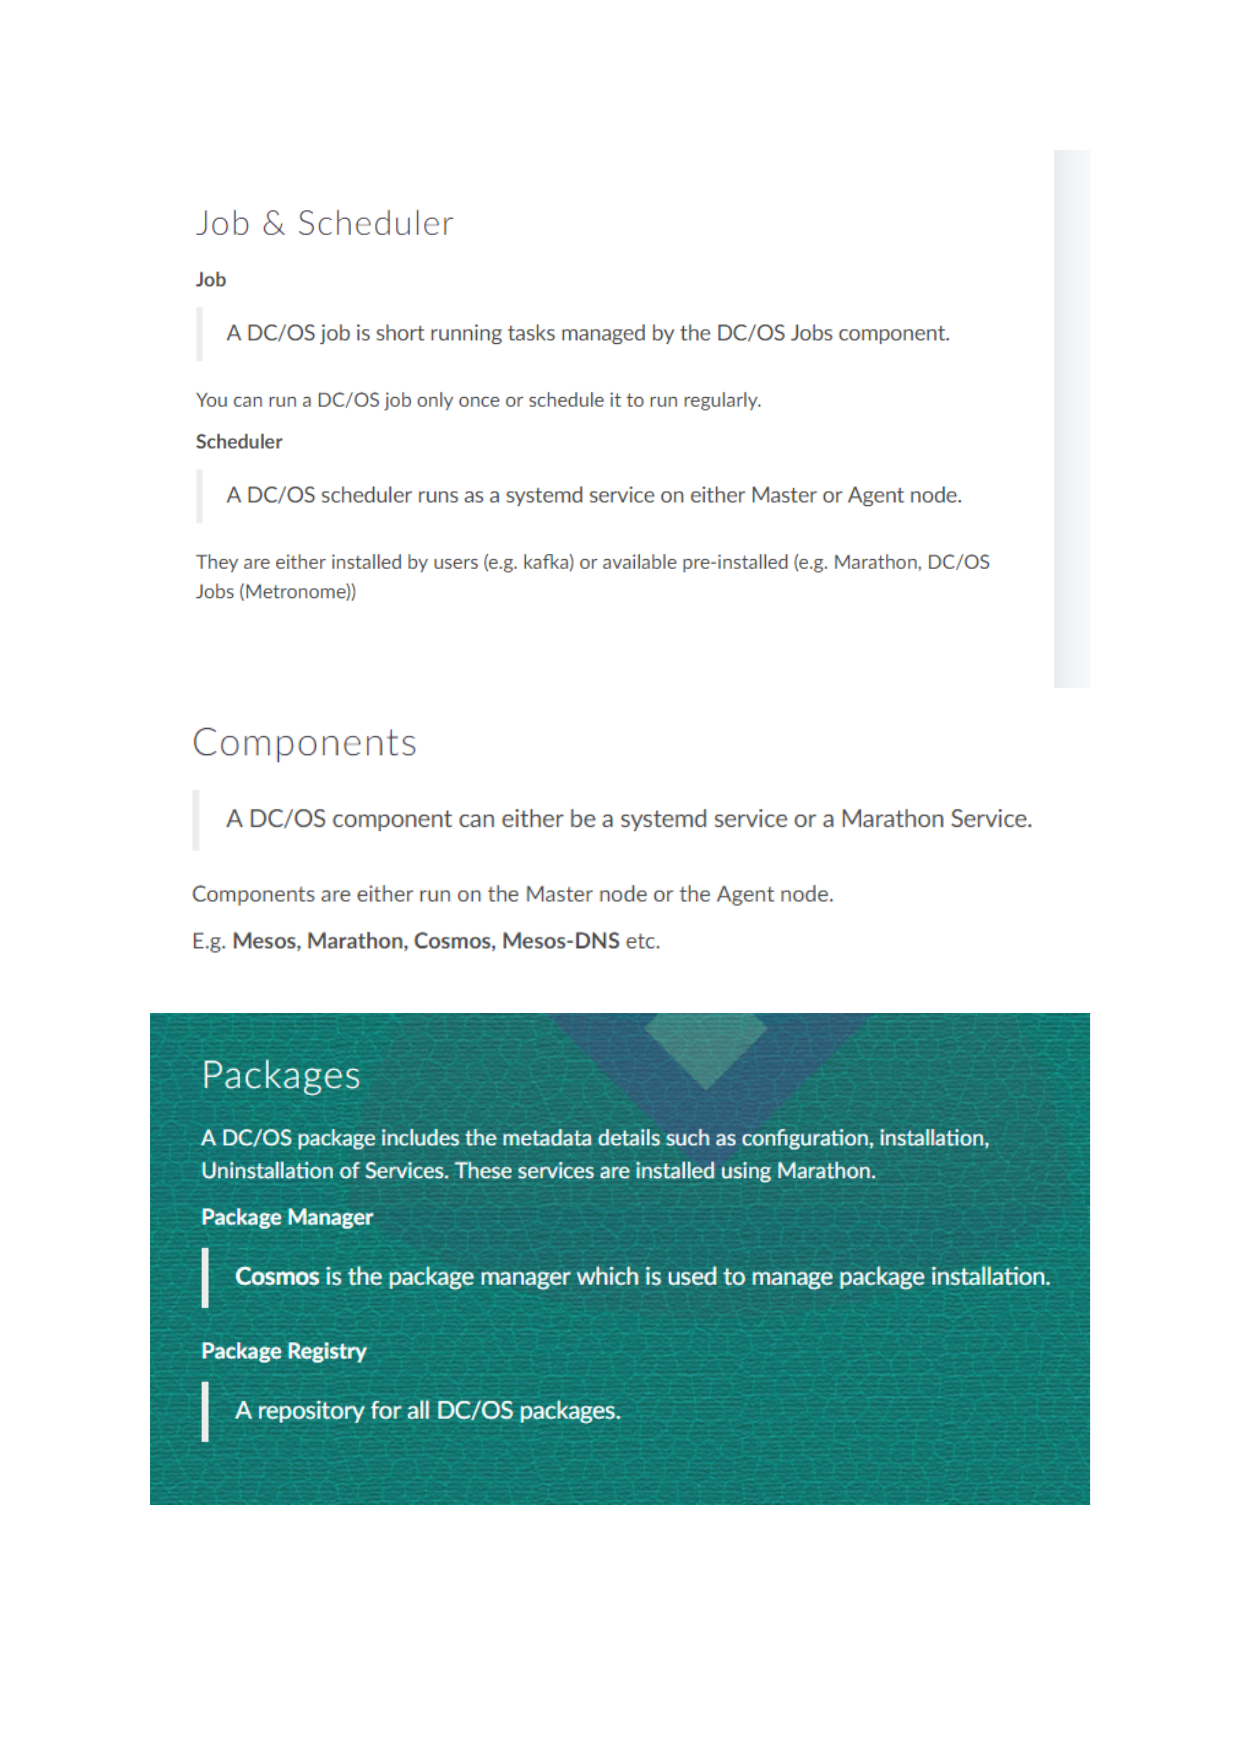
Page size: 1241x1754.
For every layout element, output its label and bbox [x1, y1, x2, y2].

picture [150, 150, 1091, 688]
picture [150, 1013, 1091, 1505]
picture [150, 710, 1091, 990]
